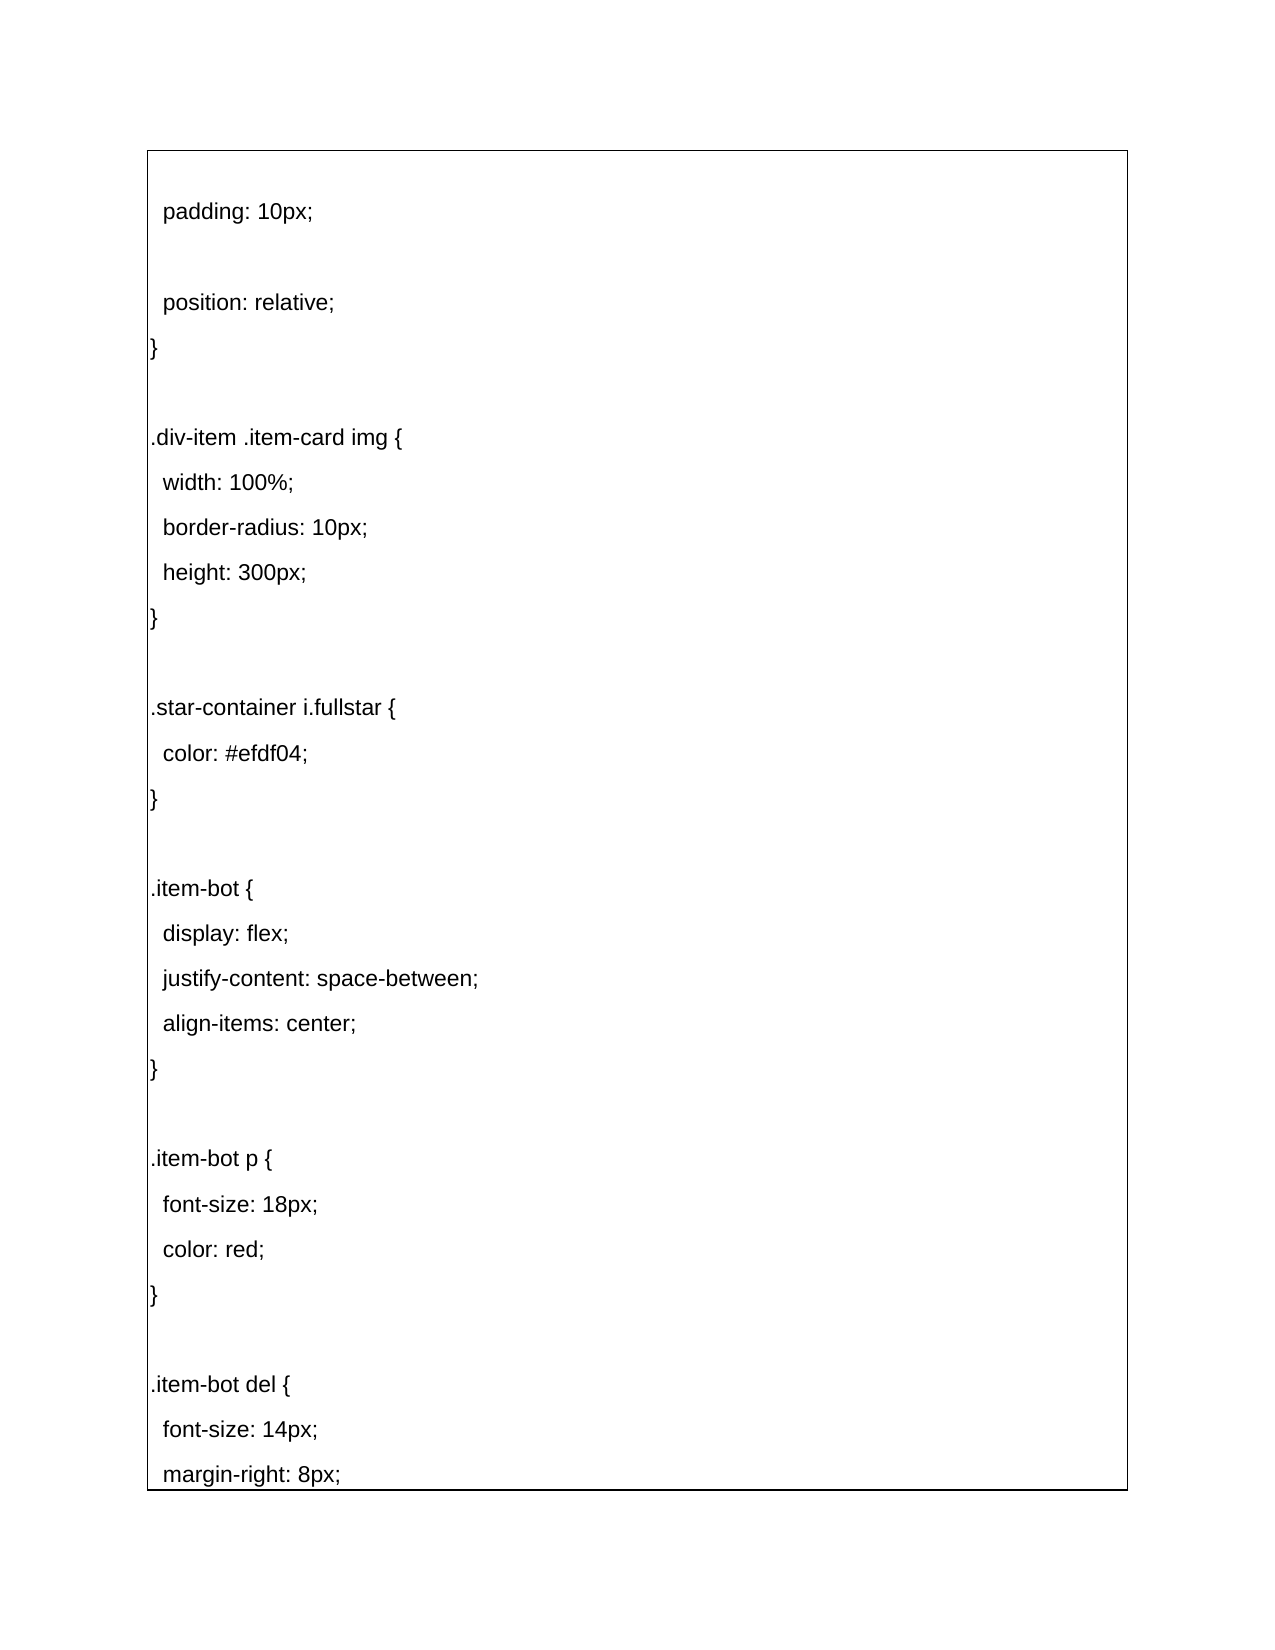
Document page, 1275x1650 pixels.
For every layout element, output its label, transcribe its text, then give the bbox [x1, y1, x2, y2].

text } [148, 1052, 1127, 1082]
text .star-container i.fullstar { [148, 691, 1127, 721]
text border-radius: 10px; [148, 511, 1127, 540]
text color: #efdf04; [148, 736, 1127, 766]
text width: 100%; [148, 466, 1127, 495]
text display: flex; [148, 917, 1127, 946]
text height: 300px; [148, 556, 1127, 585]
text } [148, 601, 1127, 631]
text .div-item .item-card img { [148, 421, 1127, 450]
text color: red; [148, 1232, 1127, 1262]
text position: relative; [148, 285, 1127, 315]
text margin-right: 8px; [148, 1458, 1127, 1489]
text padding: 10px; [148, 195, 1127, 224]
text justify-content: space-between; [148, 962, 1127, 991]
text .item-bot p { [148, 1142, 1127, 1172]
text font-size: 14px; [148, 1413, 1127, 1442]
text .item-bot del { [148, 1368, 1127, 1397]
text align-items: center; [148, 1007, 1127, 1036]
text } [148, 781, 1127, 811]
text .item-bot { [148, 872, 1127, 901]
text } [148, 330, 1127, 360]
text } [148, 1278, 1127, 1307]
text font-size: 18px; [148, 1187, 1127, 1217]
